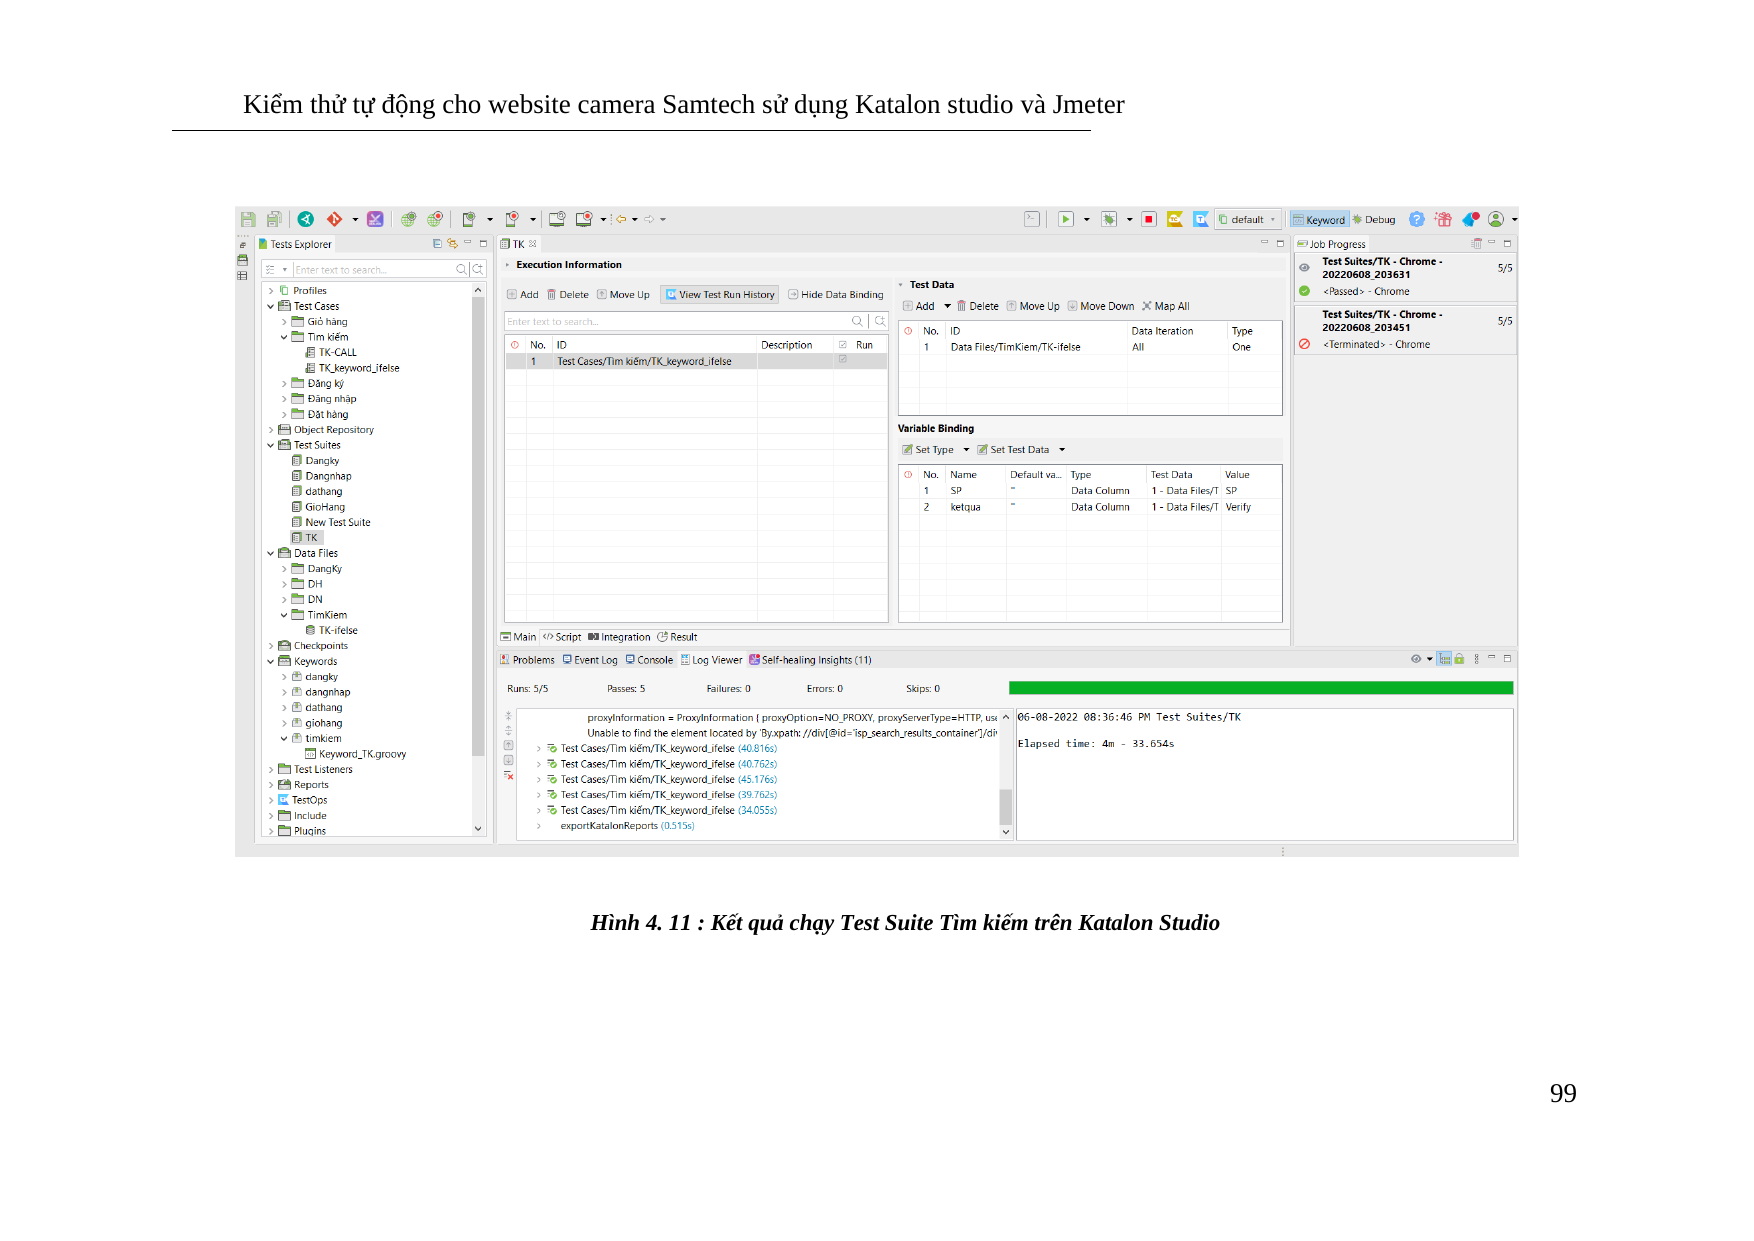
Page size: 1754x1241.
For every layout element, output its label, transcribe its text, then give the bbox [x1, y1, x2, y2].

picture [235, 206, 1519, 857]
text Hình 4. 11 : Kết quả chạy Test Suite Tìm kiếm trên Katalon Studio [177, 909, 1577, 936]
